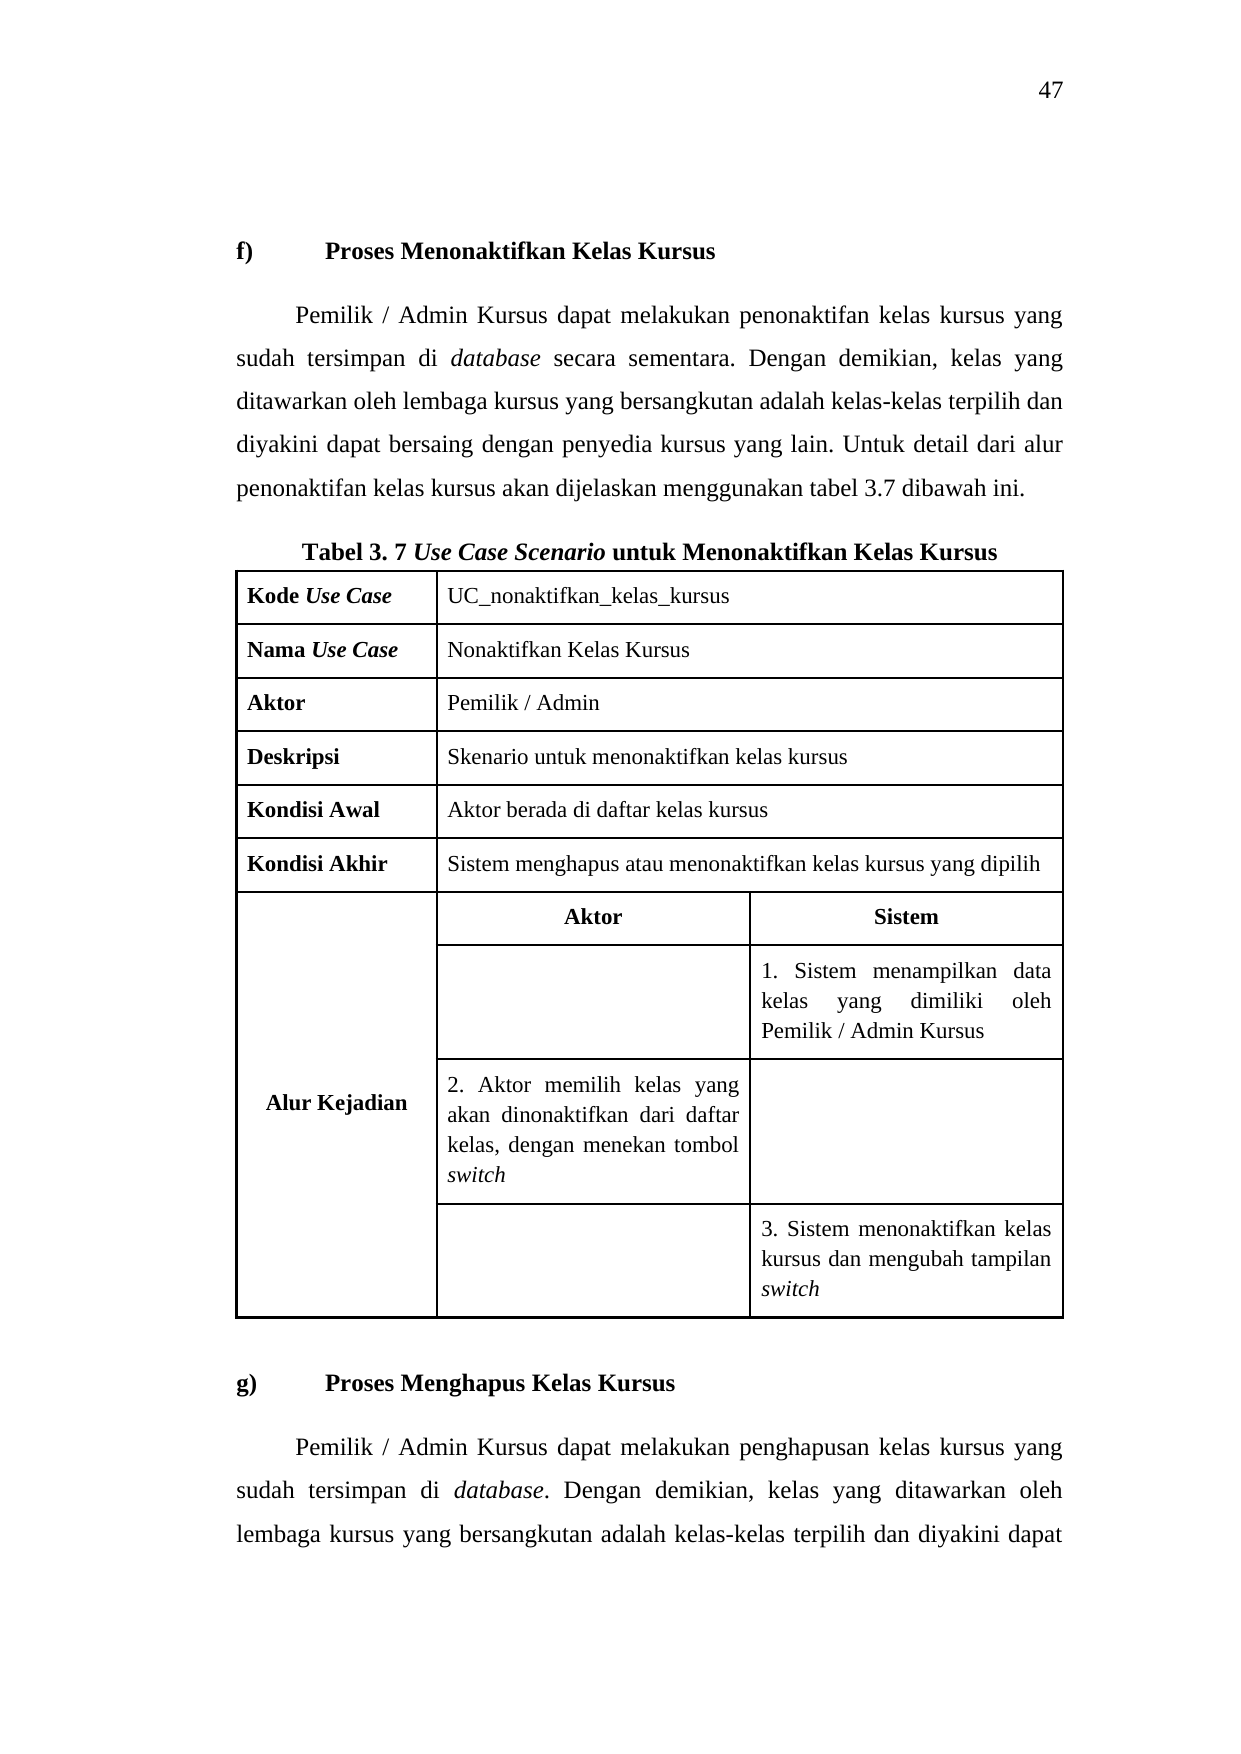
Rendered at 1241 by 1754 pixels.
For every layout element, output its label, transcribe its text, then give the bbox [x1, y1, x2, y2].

table_cell [751, 1060, 1062, 1202]
table_cell Kondisi Awal [238, 786, 436, 837]
table_header Kode Use Case [238, 572, 436, 623]
table_cell Sistem menghapus atau menonaktifkan kelas kursus yang dipilih [438, 839, 1062, 891]
table_cell Pemilik / Admin [438, 679, 1062, 730]
table_cell Nama Use Case [238, 625, 436, 677]
table_cell Nonaktifkan Kelas Kursus [438, 625, 1062, 677]
table_cell Deskripsi [238, 732, 436, 784]
table_cell [438, 1205, 749, 1316]
table_cell Kondisi Akhir [238, 839, 436, 891]
text Tabel 3. Use Case Scenario untuk Menonaktifkan Kelas Kursus [236, 537, 1063, 565]
table_cell Aktor berada di daftar kelas kursus [438, 786, 1062, 837]
table_cell 3. Sistem menonaktifkan kelas kursus dan mengubah tampilan switch [751, 1205, 1062, 1316]
text Pemilik / Admin Kursus dapat melakukan penonaktifan kelas kursus yang sudah tersimpan di database secara sementara. Dengan demikian, kelas yang ditawarkan oleh lembaga kursus yang bersangkutan adalah kelas-kelas terpilih dan diyakini dapat bersaing dengan penyedia kursus yang lain. Untuk detail dari alur penonaktifan kelas kursus akan dijelaskan menggunakan tabel 3.7 dibawah ini. [236, 300, 1063, 501]
table_cell Alur Kejadian [238, 893, 436, 1316]
table_cell Aktor [238, 679, 436, 730]
subtitle Proses Menonaktifkan Kelas Kursus [236, 236, 1063, 265]
table_cell Skenario untuk menonaktifkan kelas kursus [438, 732, 1062, 784]
table_cell 2. Aktor memilih kelas yang akan dinonaktifkan dari daftar kelas, dengan menekan tombol switch [438, 1060, 749, 1202]
table_cell [438, 946, 749, 1058]
subtitle Proses Menghapus Kelas Kursus [236, 1368, 1063, 1397]
table_cell 1. Sistem menampilkan data kelas yang dimiliki oleh Pemilik / Admin Kursus [751, 946, 1062, 1058]
table_header UC_nonaktifkan_kelas_kursus [438, 572, 1062, 623]
table_cell Sistem [751, 893, 1062, 944]
table_cell Aktor [438, 893, 749, 944]
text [236, 1432, 1063, 1547]
